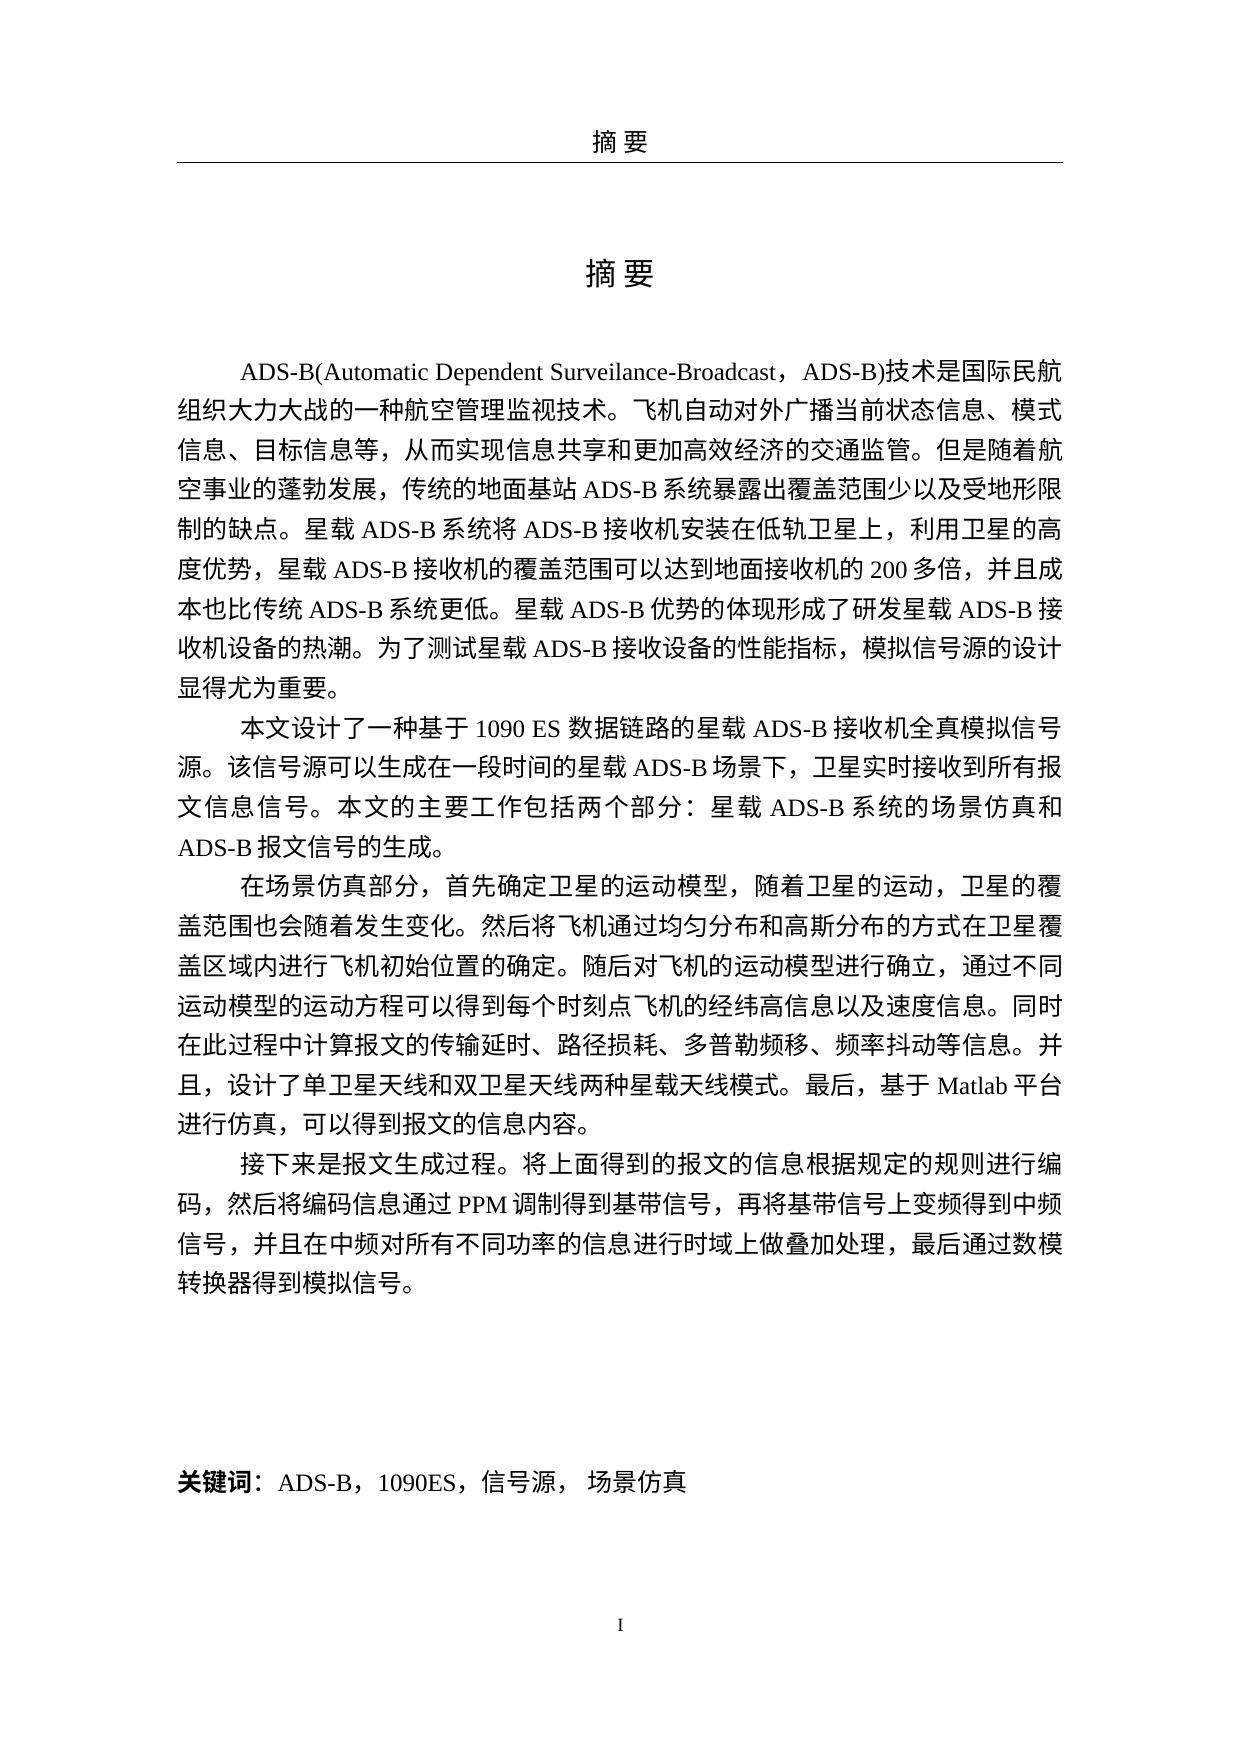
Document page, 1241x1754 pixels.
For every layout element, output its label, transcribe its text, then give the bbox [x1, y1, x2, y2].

text ADS-B(Automatic Dependent Surveilance-Broadcast，ADS-B)技术是国际民航组织大力大战的一种航空管理监视技术。飞机自动对外广播当前状态信息、模式信息、目标信息等，从而实现信息共享和更加高效经济的交通监管。但是随着航空事业的蓬勃发展，传统的地面基站ADS-B系统暴露出覆盖范围少以及受地形限制的缺点。星载ADS-B系统将ADS-B接收机安装在低轨卫星上，利用卫星的高度优势，星载ADS-B接收机的覆盖范围可以达到地面接收机的200多倍，并且成本也比传统ADS-B系统更低。星载ADS-B优势的体现形成了研发星载ADS-B接收机设备的热潮。为了测试星载ADS-B接收设备的性能指标，模拟信号源的设计显得尤为重要。 [177, 349, 1063, 706]
text 关键词：ADS-B，1090ES，信号源， 场景仿真 [177, 1461, 1063, 1500]
text 接下来是报文生成过程。将上面得到的报文的信息根据规定的规则进行编码，然后将编码信息通过PPM调制得到基带信号，再将基带信号上变频得到中频信号，并且在中频对所有不同功率的信息进行时域上做叠加处理，最后通过数模转换器得到模拟信号。 [177, 1143, 1063, 1302]
text 在场景仿真部分，首先确定卫星的运动模型，随着卫星的运动，卫星的覆盖范围也会随着发生变化。然后将飞机通过均匀分布和高斯分布的方式在卫星覆盖区域内进行飞机初始位置的确定。随后对飞机的运动模型进行确立，通过不同运动模型的运动方程可以得到每个时刻点飞机的经纬高信息以及速度信息。同时，在此过程中计算报文的传输延时、路径损耗、多普勒频移、频率抖动等信息。并且，设计了单卫星天线和双卫星天线两种星载天线模式。最后，基于Matlab平台进行仿真，可以得到报文的信息内容。 [177, 865, 1063, 1143]
text 摘 要 [177, 232, 1063, 312]
text 本文设计了一种基于1090 ES 数据链路的星载ADS-B接收机全真模拟信号源。该信号源可以生成在一段时间的星载ADS-B场景下，卫星实时接收到所有报文信息信号。本文的主要工作包括两个部分：星载ADS-B系统的场景仿真和ADS-B报文信号的生成。 [177, 706, 1063, 865]
